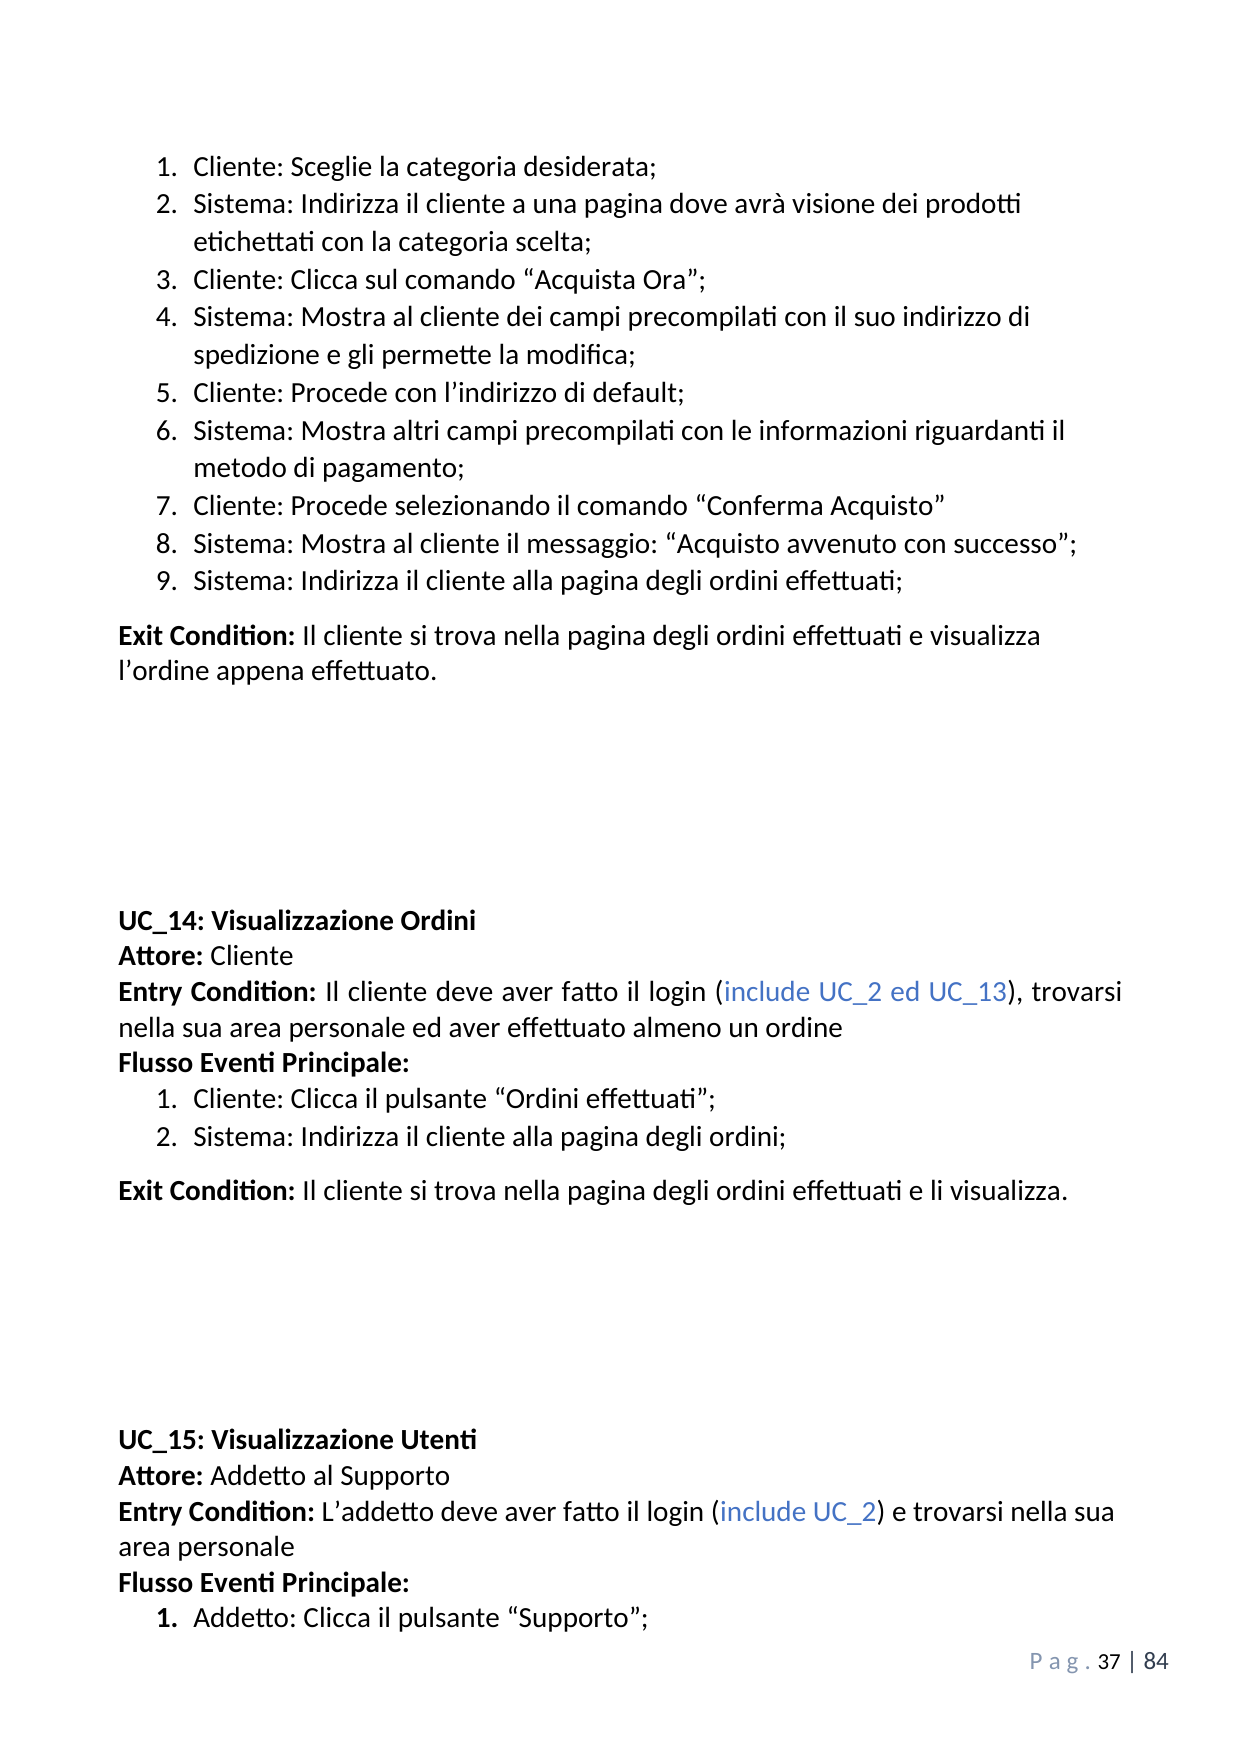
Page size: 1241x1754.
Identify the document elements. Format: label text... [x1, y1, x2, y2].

list Sistema: Indirizza il cliente alla pagina degli ordini effettuati; [156, 562, 1122, 598]
text UC_14: Visualizzazione Ordini [118, 902, 1122, 937]
text UC_15: Visualizzazione Utenti [118, 1421, 1122, 1457]
text Entry Condition: Il cliente deve aver fatto il login (include UC_2 ed UC_13), trovarsi nella sua area personale ed aver effettuato almeno un ordine [118, 973, 1122, 1044]
text Flusso Eventi Principale: [118, 1564, 1122, 1599]
list Cliente: Sceglie la categoria desiderata; [156, 148, 1122, 183]
list Sistema: Mostra altri campi precompilati con le informazioni riguardanti il metodo di pagamento; [156, 412, 1122, 485]
text Entry Condition: L’addetto deve aver fatto il login (include UC_2) e trovarsi nella sua area personale [118, 1493, 1122, 1564]
text Flusso Eventi Principale: [118, 1044, 1122, 1080]
text Exit Condition: Il cliente si trova nella pagina degli ordini effettuati e li visualizza. [118, 1172, 1122, 1208]
text Exit Condition: Il cliente si trova nella pagina degli ordini effettuati e visualizza l’ordine appena effettuato. [118, 617, 1122, 688]
list Cliente: Procede con l’indirizzo di default; [156, 374, 1122, 409]
list Sistema: Mostra al cliente dei campi precompilati con il suo indirizzo di spedizione e gli permette la modifica; [156, 298, 1122, 372]
list Sistema: Indirizza il cliente a una pagina dove avrà visione dei prodotti etichettati con la categoria scelta; [156, 185, 1122, 259]
list Cliente: Procede selezionando il comando “Conferma Acquisto” [156, 487, 1122, 523]
list Cliente: Clicca il pulsante “Ordini effettuati”; [156, 1080, 1122, 1116]
text Attore: Addetto al Supporto [118, 1457, 1122, 1493]
text Attore: Cliente [118, 937, 1122, 973]
list Sistema: Indirizza il cliente alla pagina degli ordini; [156, 1118, 1122, 1153]
list Sistema: Mostra al cliente il messaggio: “Acquisto avvenuto con successo”; [156, 525, 1122, 560]
list Cliente: Clicca sul comando “Acquista Ora”; [156, 261, 1122, 296]
list Addetto: Clicca il pulsante “Supporto”; [156, 1599, 1122, 1635]
